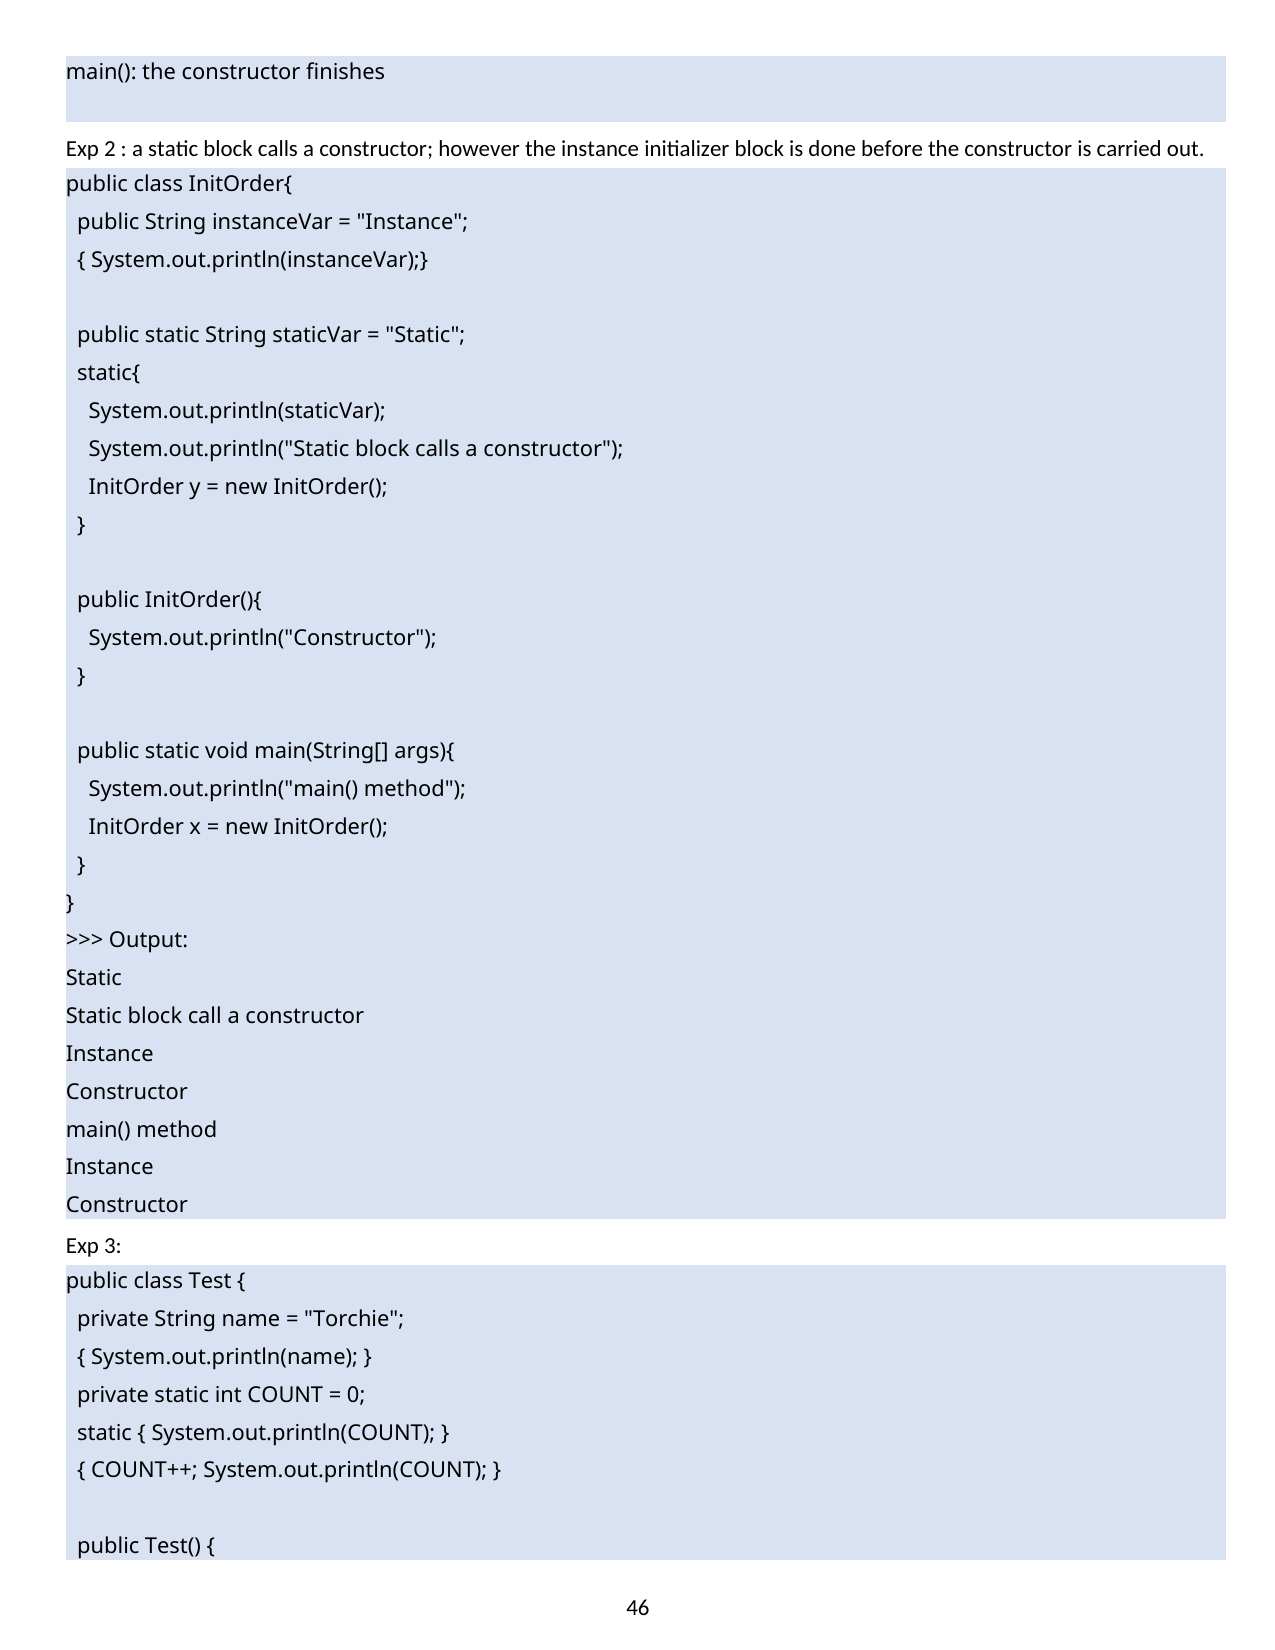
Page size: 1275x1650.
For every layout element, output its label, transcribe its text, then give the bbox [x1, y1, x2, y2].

text Exp 2 : a static block calls a constructor; however the instance initializer block is done before the constructor is carried out. [66, 134, 1209, 162]
text InitOrder x = new InitOrder(); [66, 811, 1226, 841]
text public Test() { [66, 1530, 1226, 1560]
text main(): the constructor finishes [66, 56, 1226, 122]
text System.out.println("main() method"); [66, 773, 1226, 803]
text { COUNT++; System.out.println(COUNT); } [66, 1454, 1226, 1484]
text private static int COUNT = 0; [66, 1379, 1226, 1409]
text >>> Output: [66, 924, 1226, 954]
text } [66, 887, 1226, 916]
text main() method [66, 1113, 1226, 1143]
text Instance [66, 1038, 1226, 1068]
text Constructor [66, 1189, 1226, 1219]
text System.out.println("Constructor"); [66, 622, 1226, 652]
text public InitOrder(){ [66, 584, 1226, 614]
text } [66, 849, 1226, 879]
text private String name = "Torchie"; [66, 1303, 1226, 1333]
text static{ [66, 357, 1226, 387]
text Instance [66, 1151, 1226, 1181]
text System.out.println(staticVar); [66, 395, 1226, 425]
text { System.out.println(name); } [66, 1341, 1226, 1371]
text InitOrder y = new InitOrder(); [66, 471, 1226, 501]
text public static String staticVar = "Static"; [66, 319, 1226, 349]
text } [66, 660, 1226, 689]
text System.out.println("Static block calls a constructor"); [66, 433, 1226, 463]
text public static void main(String[] args){ [66, 735, 1226, 765]
text } [66, 508, 1226, 538]
text Static block call a constructor [66, 1000, 1226, 1030]
text public class InitOrder{ [66, 168, 1226, 198]
text { System.out.println(instanceVar);} [66, 244, 1226, 274]
text public class Test { [66, 1265, 1226, 1295]
text static { System.out.println(COUNT); } [66, 1417, 1226, 1446]
text Constructor [66, 1076, 1226, 1106]
text public String instanceVar = "Instance"; [66, 206, 1226, 236]
text Static [66, 962, 1226, 992]
text Exp 3: [66, 1231, 1209, 1259]
